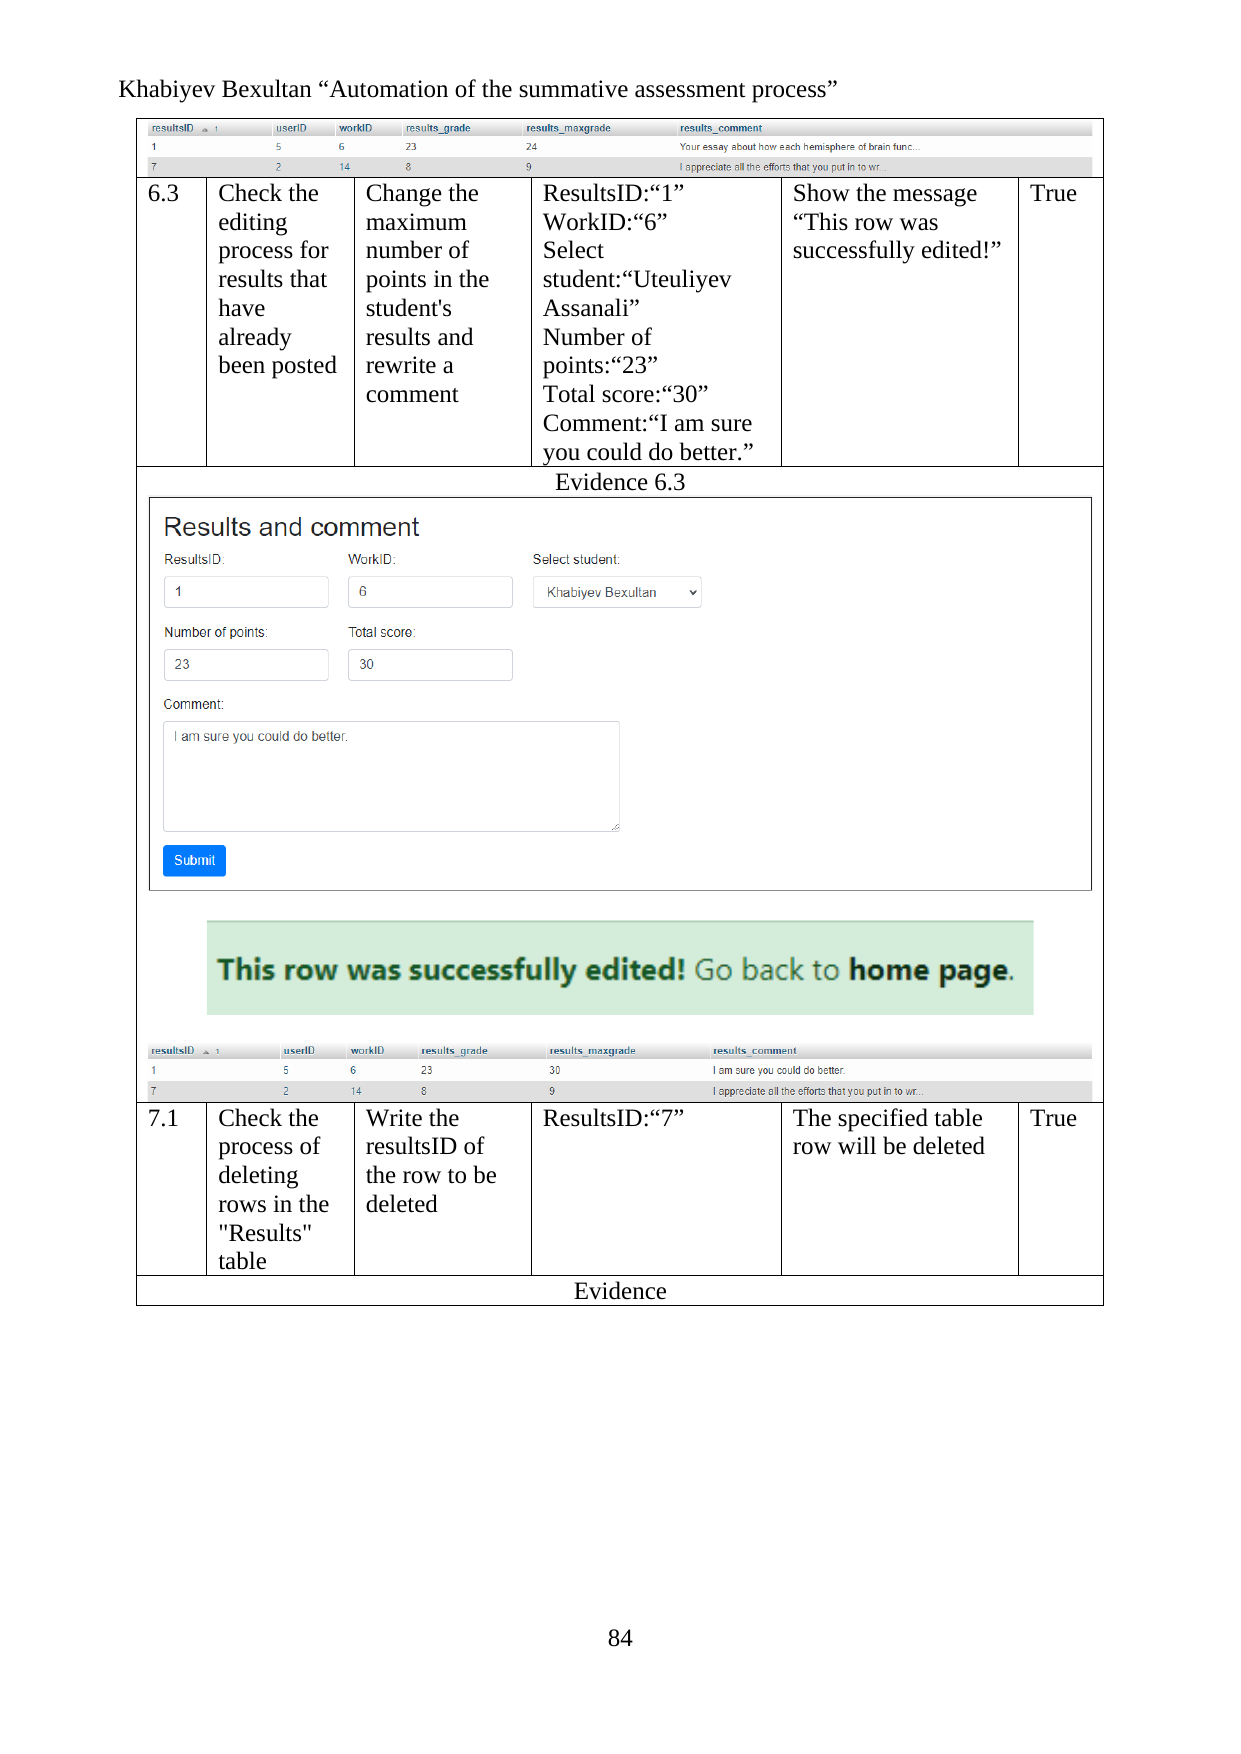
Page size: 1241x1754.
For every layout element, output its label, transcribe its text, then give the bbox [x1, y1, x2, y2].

table_cell True [1019, 1103, 1103, 1275]
table_cell Check the process of deleting rows in the "Results" table [207, 1103, 354, 1275]
table_cell Check the editing process for results that have already been posted [207, 178, 354, 466]
table_cell Show the message “This row was successfully edited!” [782, 178, 1018, 466]
table_cell ResultsID:“1” WorkID:“6” Select student:“Uteuliyev Assanali” Number of points:“23” Total score:“30” Comment:“I am sure you could do better.” [532, 178, 781, 466]
picture [147, 1043, 1093, 1102]
table_cell True [1019, 178, 1103, 466]
table_cell Evidence 6.3 [137, 467, 1103, 1102]
table_cell ResultsID:“7” [532, 1103, 781, 1275]
table_cell Change the maximum number of points in the student's results and rewrite a comment [355, 178, 531, 466]
table_cell Evidence [137, 1276, 1103, 1305]
table_cell 7.1 [137, 1103, 206, 1275]
table_cell Write the resultsID of the row to be deleted [355, 1103, 531, 1275]
picture [147, 495, 1093, 891]
picture [147, 119, 1093, 177]
table_cell 6.3 [137, 178, 206, 466]
table_cell The specified table row will be deleted [782, 1103, 1018, 1275]
picture [206, 919, 1034, 1015]
